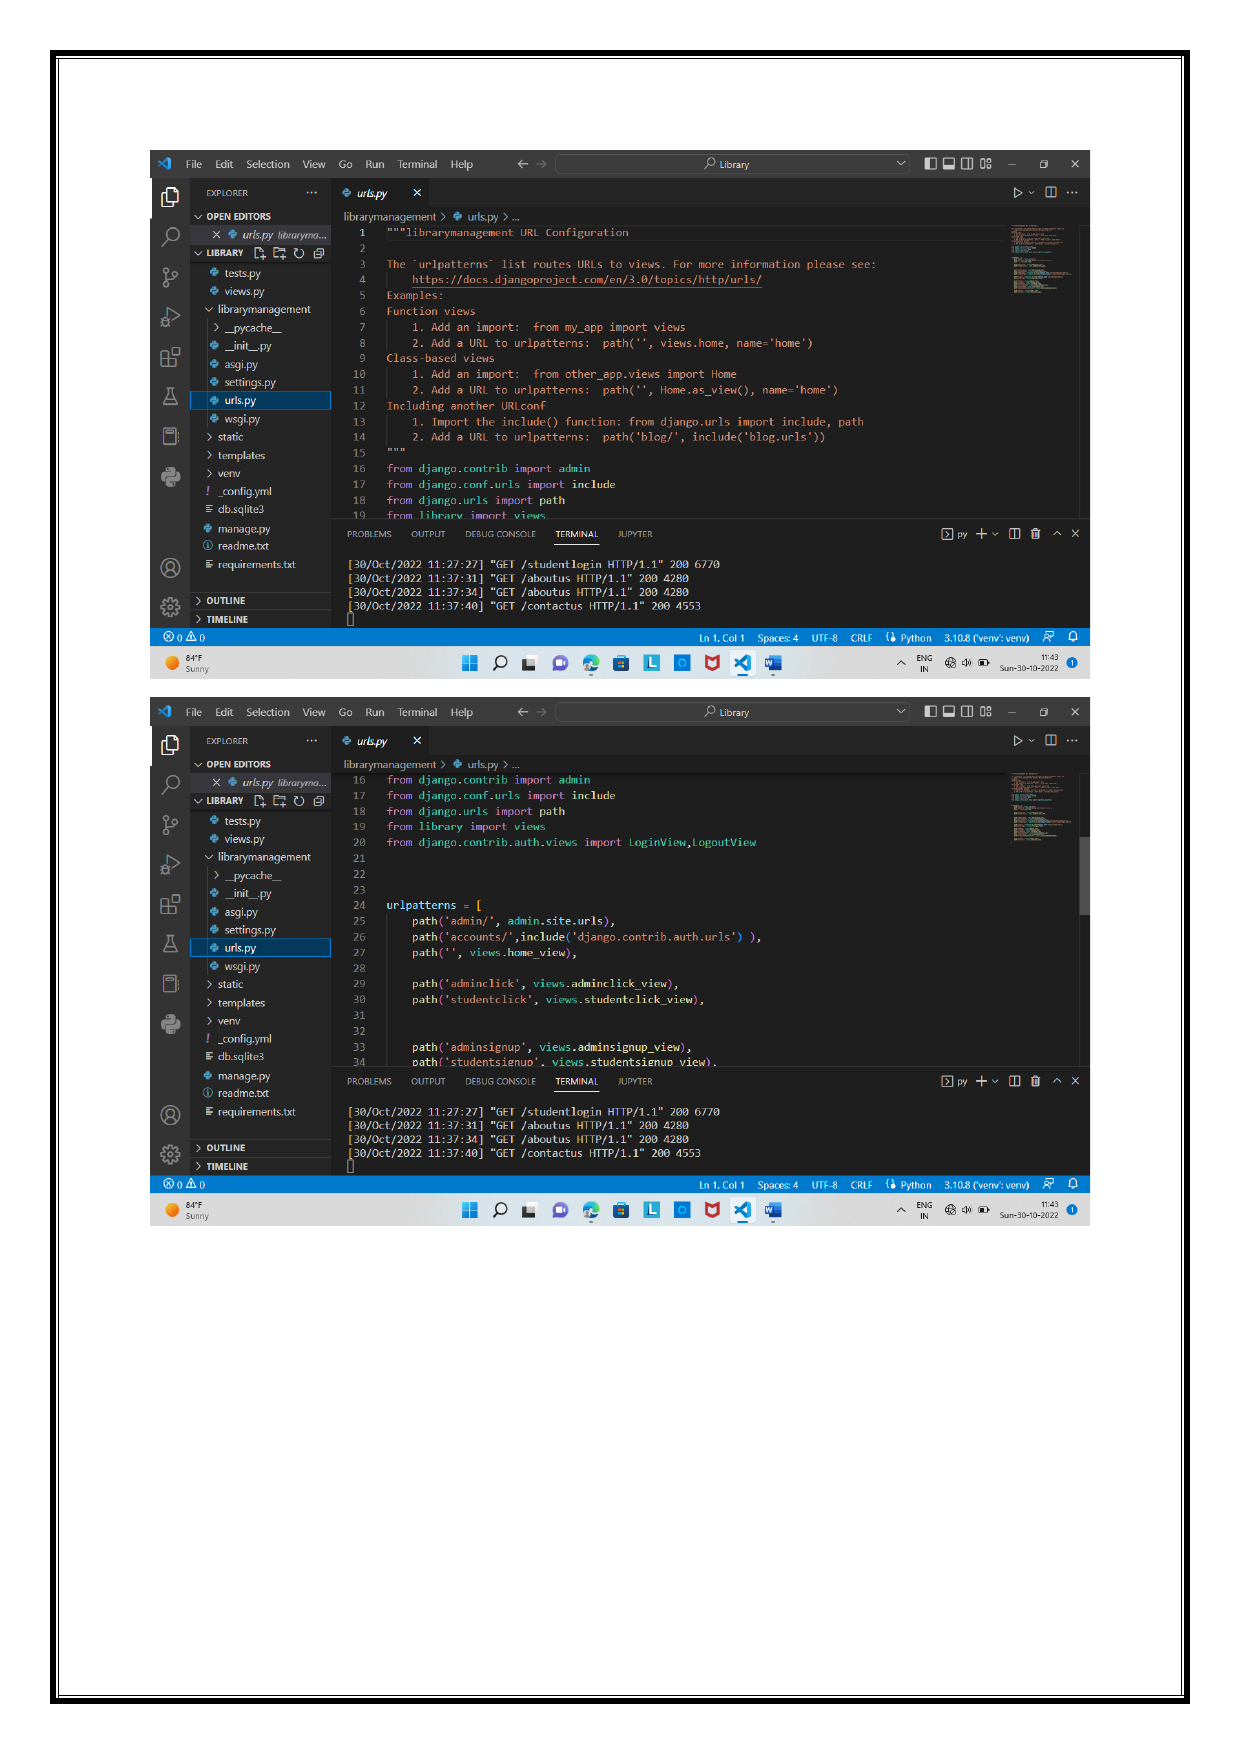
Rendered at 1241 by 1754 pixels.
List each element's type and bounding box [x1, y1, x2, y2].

picture [150, 697, 1091, 1226]
picture [150, 150, 1091, 679]
